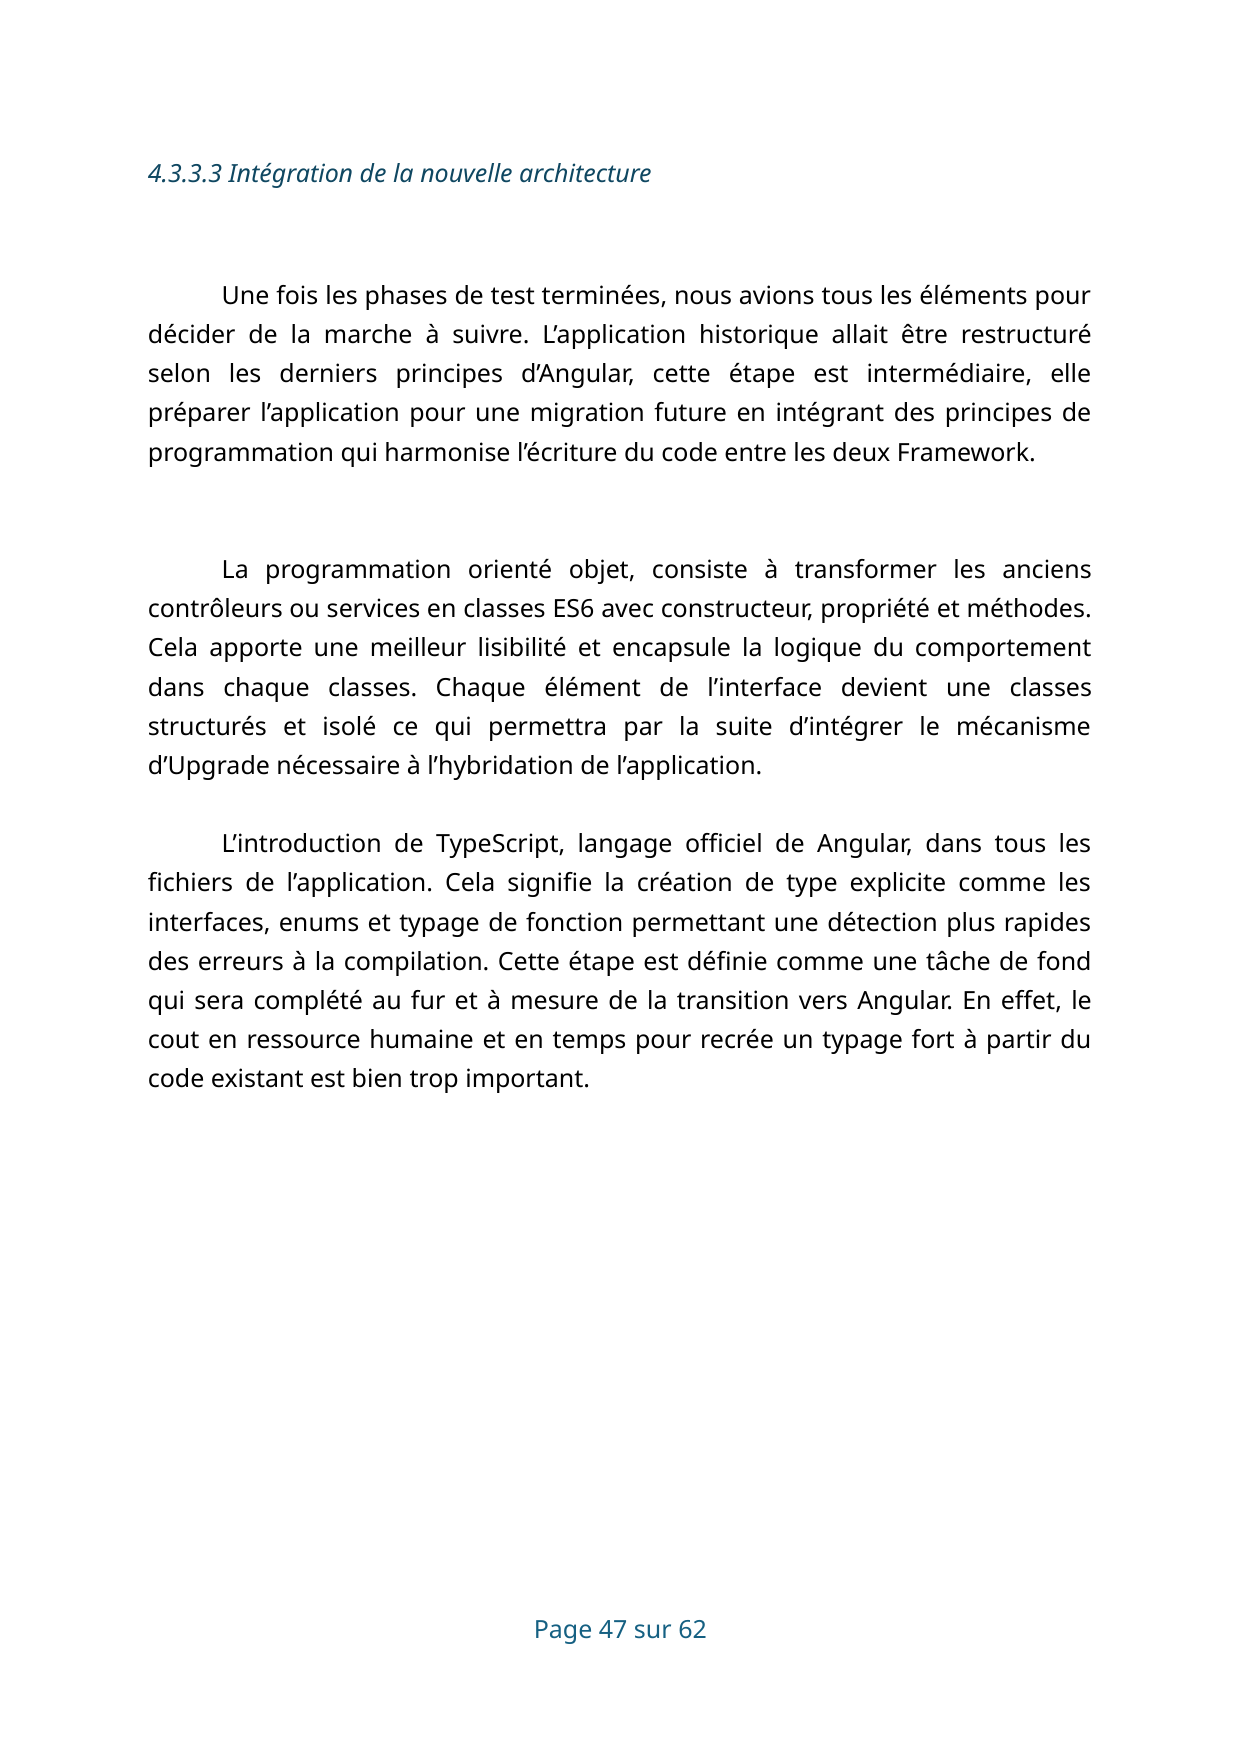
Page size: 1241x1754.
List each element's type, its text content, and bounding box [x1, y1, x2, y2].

text L’introduction de TypeScript, langage officiel de Angular, dans tous les fichiers de l’application. Cela signifie la création de type explicite comme les interfaces, enums et typage de fonction permettant une détection plus rapides des erreurs à la compilation. Cette étape est définie comme une tâche de fond qui sera complété au fur et à mesure de la transition vers Angular. En effet, le cout en ressource humaine et en temps pour recrée un typage fort à partir du code existant est bien trop important. [148, 826, 1093, 1095]
text Une fois les phases de test terminées, nous avions tous les éléments pour décider de la marche à suivre. L’application historique allait être restructuré selon les derniers principes d’Angular, cette étape est intermédiaire, elle préparer l’application pour une migration future en intégrant des principes de programmation qui harmonise l’écriture du code entre les deux Framework. [148, 278, 1093, 468]
subtitle 4.3.3.3 Intégration de la nouvelle architecture [148, 156, 1093, 190]
text La programmation orienté objet, consiste à transformer les anciens contrôleurs ou services en classes ES6 avec constructeur, propriété et méthodes. Cela apporte une meilleur lisibilité et encapsule la logique du comportement dans chaque classes. Chaque élément de l’interface devient une classes structurés et isolé ce qui permettra par la suite d’intégrer le mécanisme d’Upgrade nécessaire à l’hybridation de l’application. [148, 552, 1093, 782]
